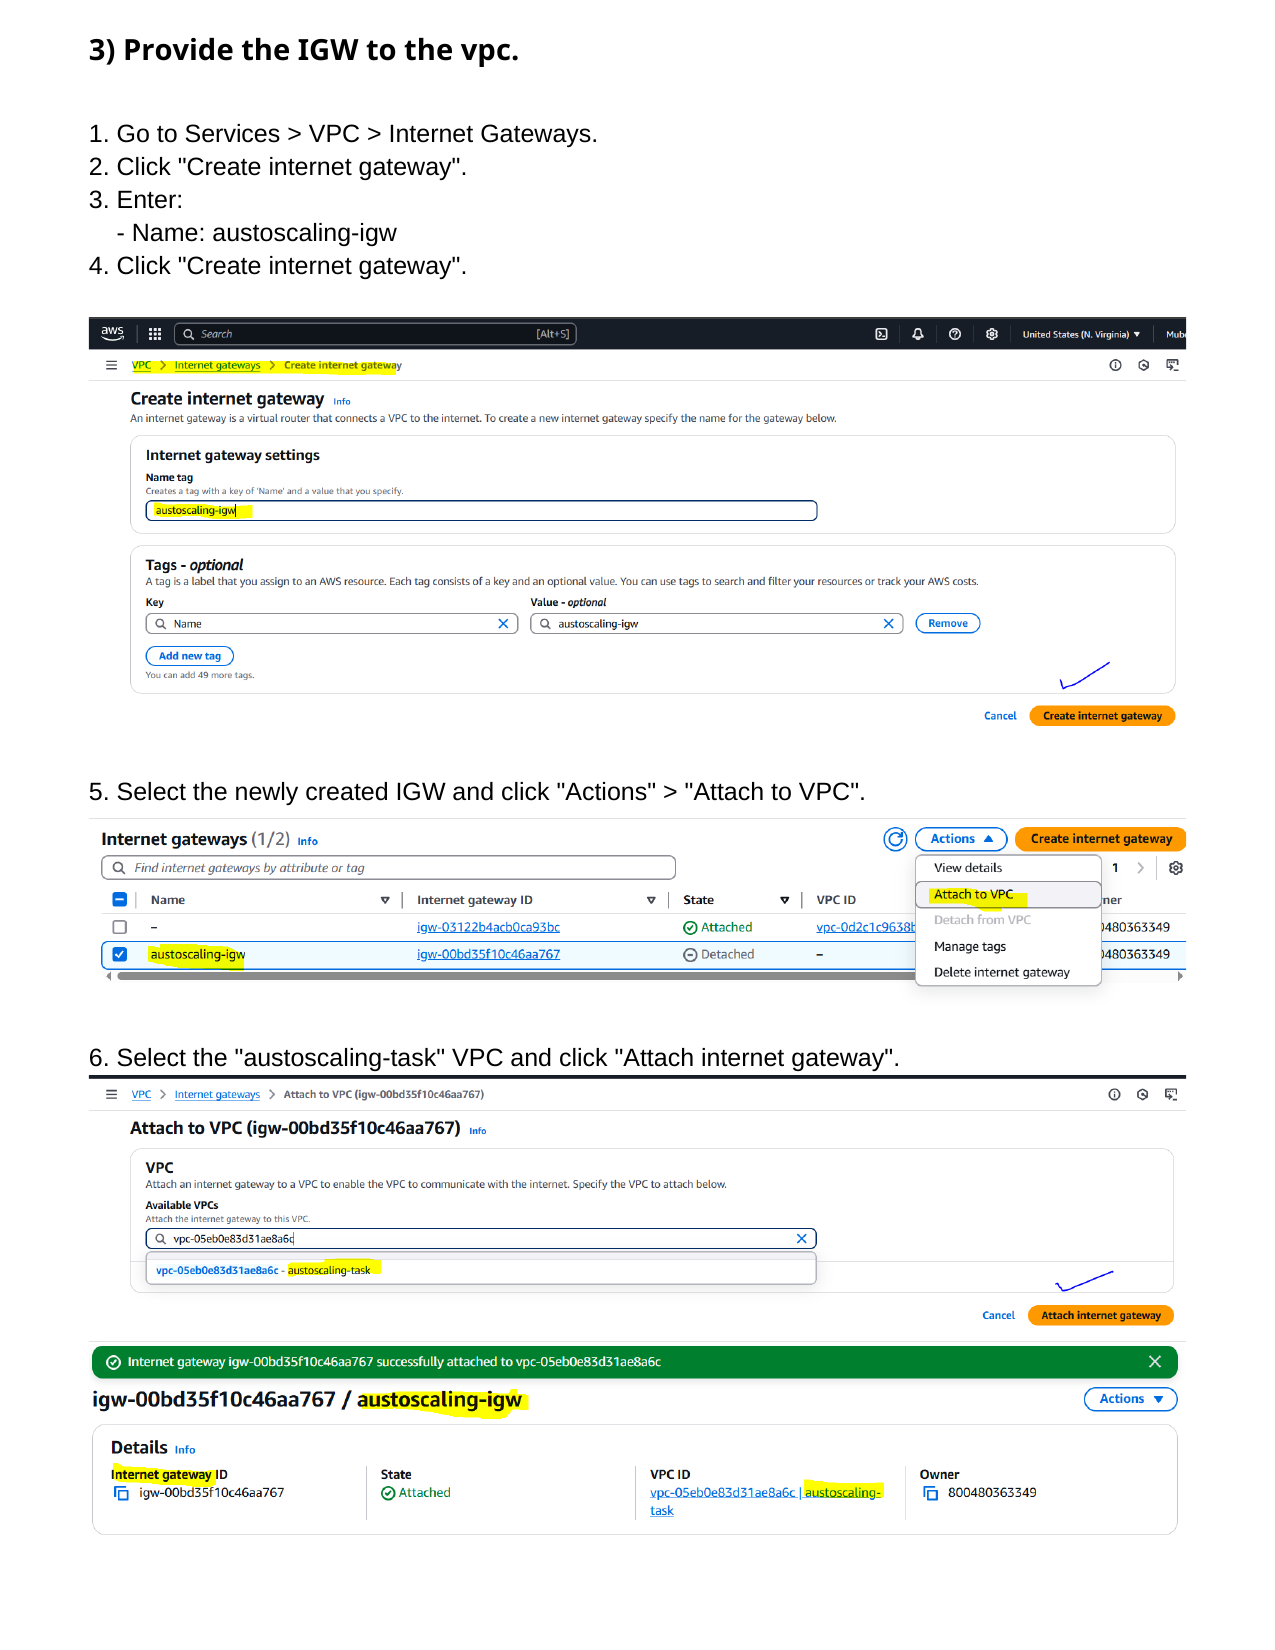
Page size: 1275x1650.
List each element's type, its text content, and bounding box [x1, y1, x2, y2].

text 6. Select the "austoscaling-task" VPC and click "Attach internet gateway". [89, 1043, 1186, 1072]
text - Name: austoscaling-igw [89, 218, 1186, 247]
picture [88, 1339, 1187, 1537]
text 3) Provide the IGW to the vpc. 1. Go to Services > VPC > Internet Gateways. [89, 29, 1186, 148]
picture [88, 317, 1187, 740]
text 2. Click "Create internet gateway". [89, 152, 1186, 181]
text 4. Click "Create internet gateway". [89, 251, 1186, 280]
picture [88, 810, 1187, 1006]
text 5. Select the newly created IGW and click "Actions" > "Attach to VPC". [89, 777, 1186, 806]
text 3. Enter: [89, 185, 1186, 214]
picture [88, 1075, 1187, 1336]
